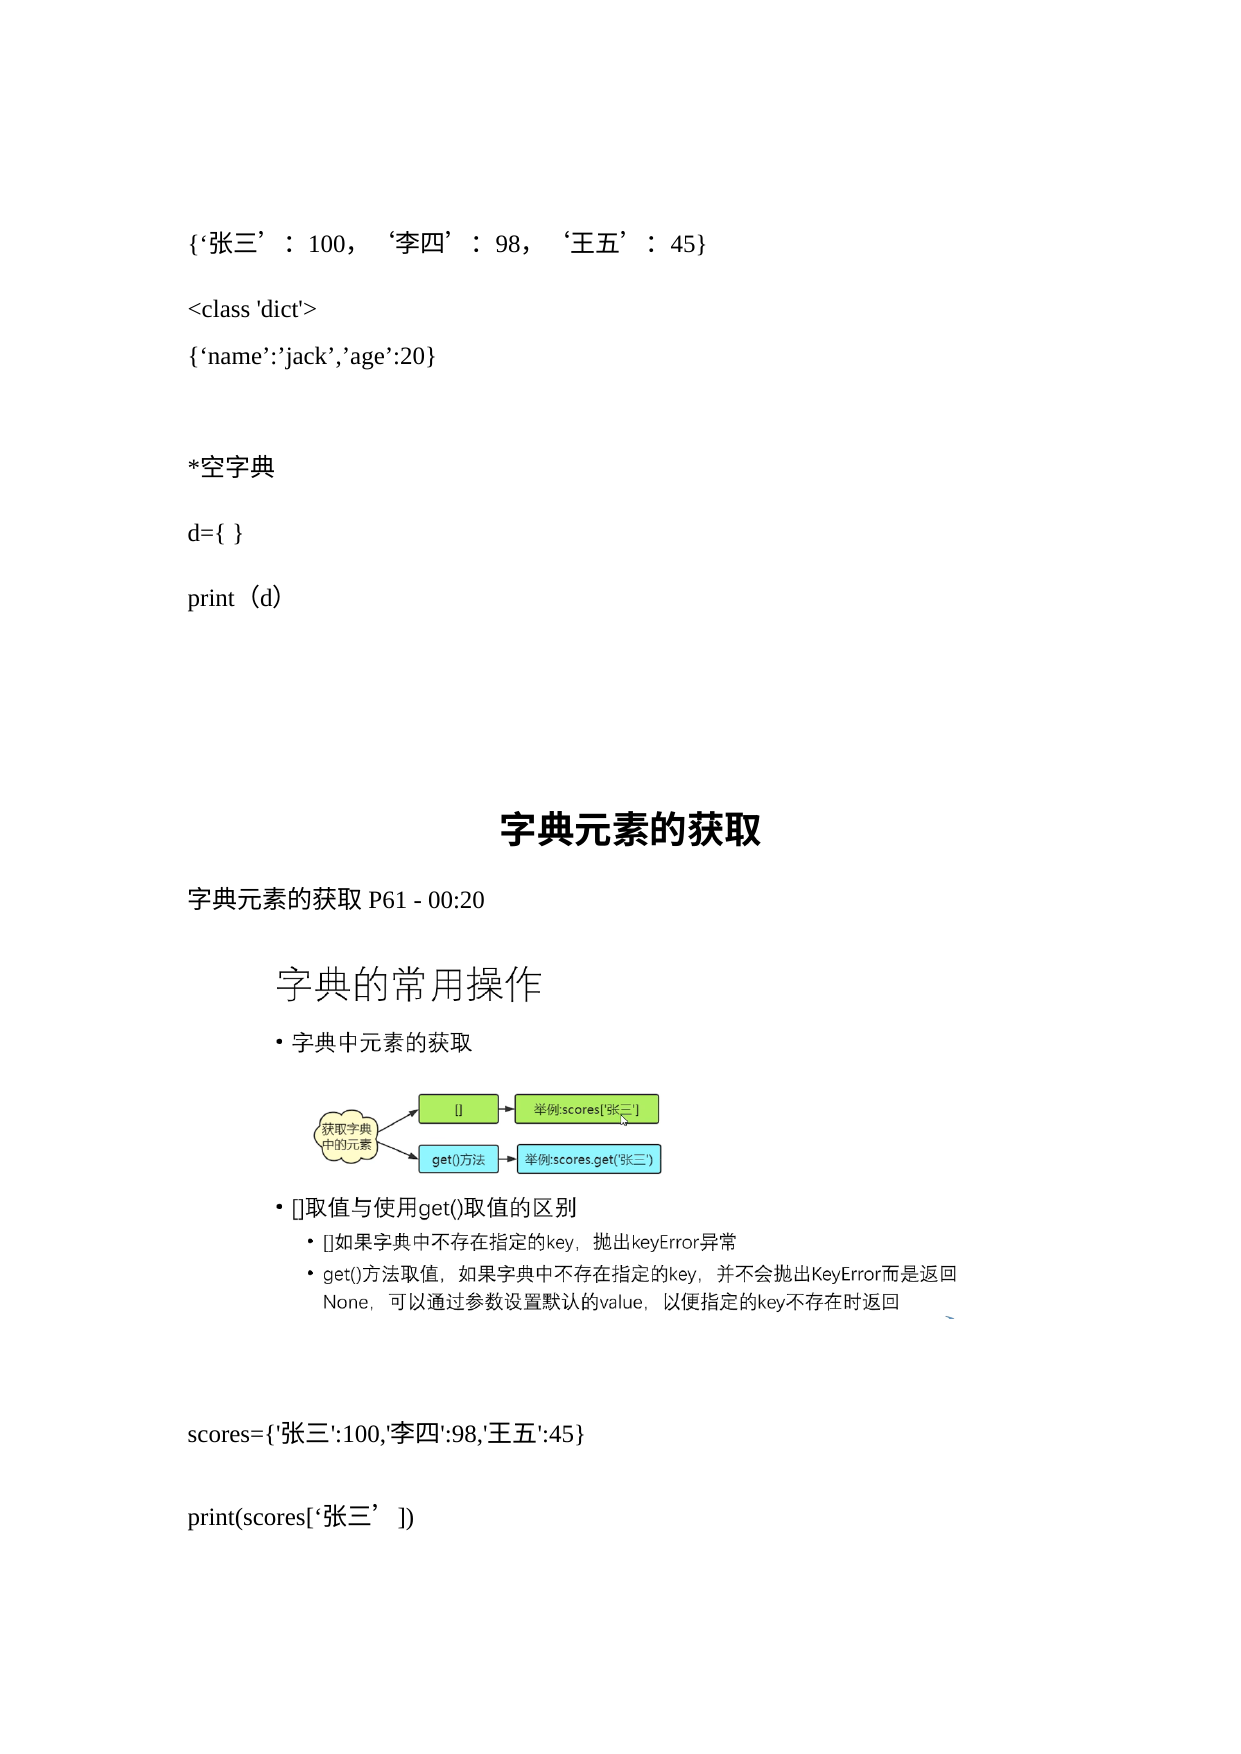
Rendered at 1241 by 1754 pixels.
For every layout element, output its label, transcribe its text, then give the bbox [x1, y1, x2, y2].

text {‘张三’：100，‘李四’：98，‘王五’：45} [187, 209, 1053, 274]
text {‘name’:’jack’,’age’:20} [187, 339, 1053, 371]
picture [272, 948, 968, 1319]
text print(scores[‘张三’]) [187, 1482, 1053, 1547]
text 字典元素的获取 P61 - 00:20 [187, 865, 1053, 930]
text d={ } [187, 516, 1053, 548]
text <class 'dict'> [187, 292, 1053, 324]
subtitle 字典元素的获取 [187, 795, 1053, 860]
text *空字典 [187, 433, 1053, 498]
text scores={'张三':100,'李四':98,'王五':45} [187, 1399, 1053, 1464]
text print（d） [187, 563, 1053, 628]
